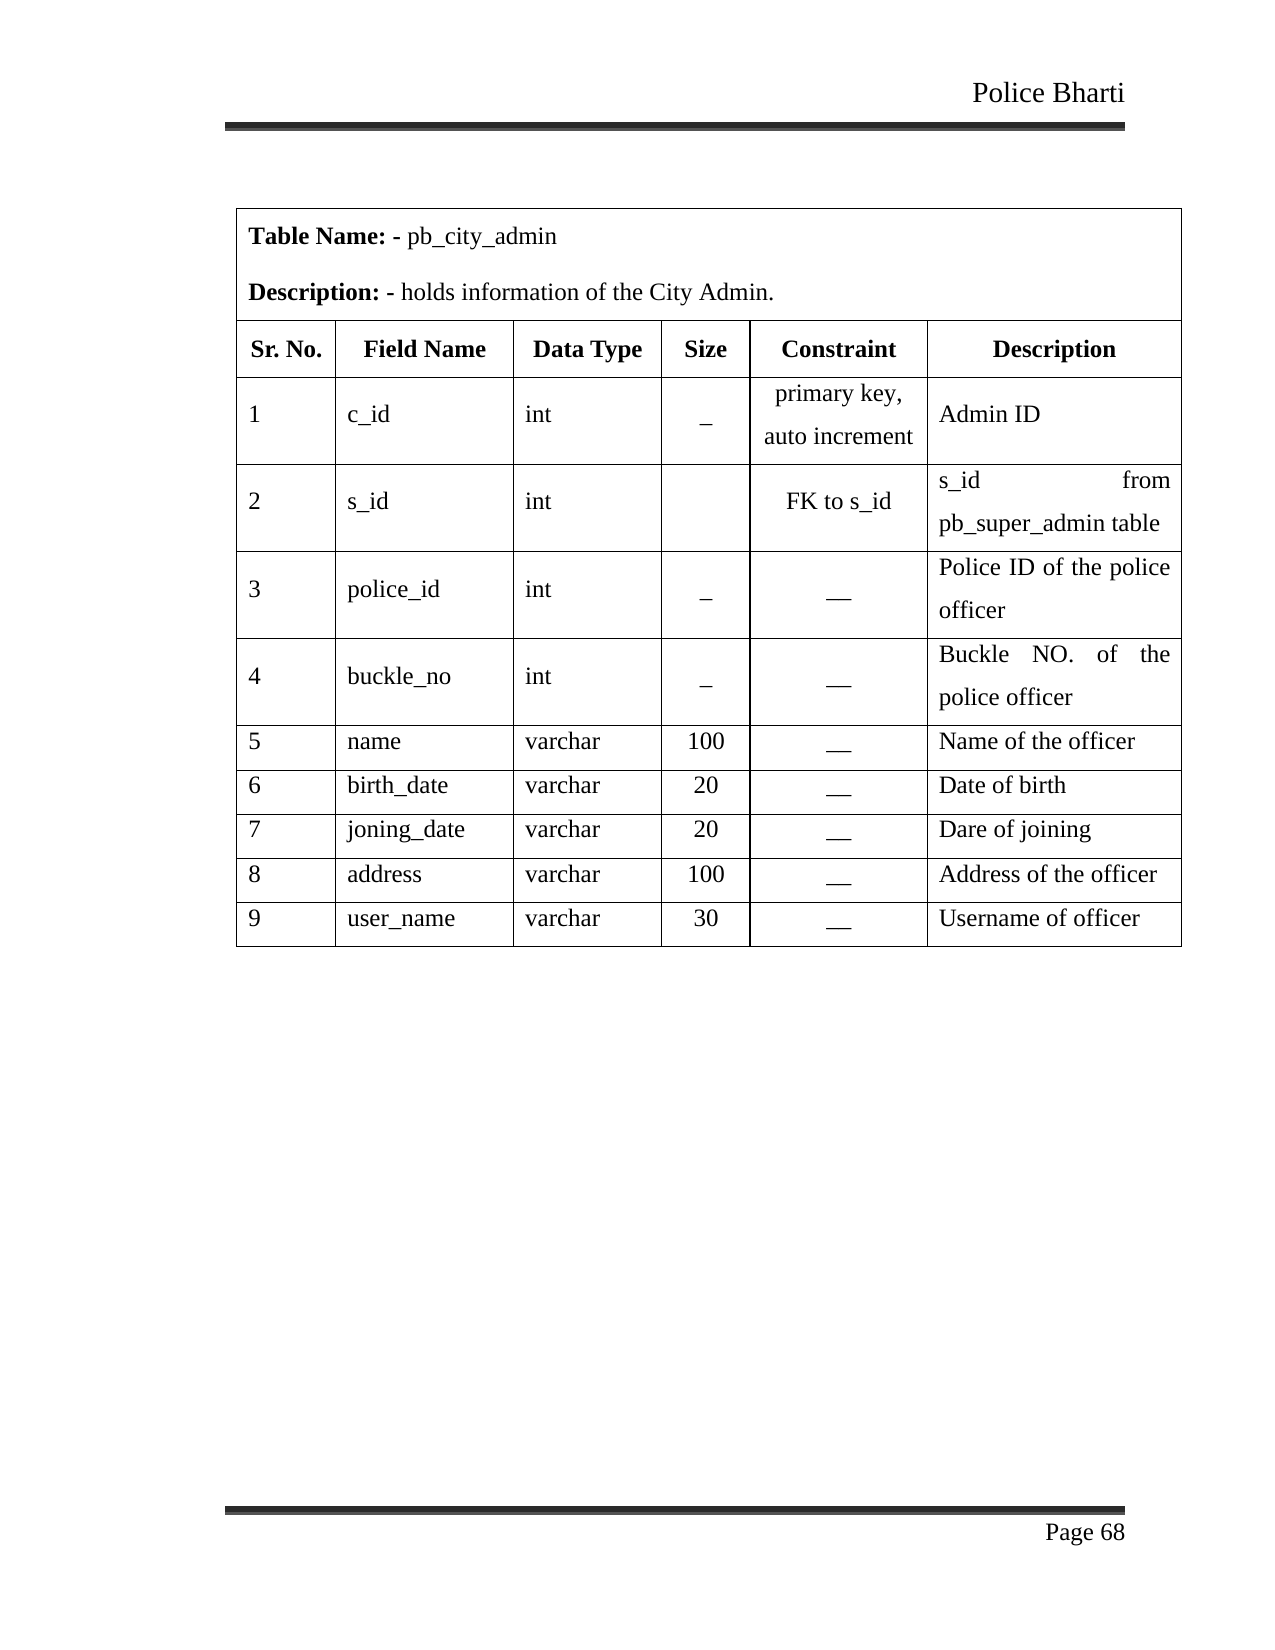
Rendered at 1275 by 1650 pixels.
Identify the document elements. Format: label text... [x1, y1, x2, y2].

table_cell c_id [336, 378, 513, 464]
table_cell s_id from pb_super_admin table [928, 465, 1181, 551]
table_cell 9 [237, 903, 335, 946]
table_header Table Name: - pb_city_admin Description: - holds information of the City Admin. [237, 209, 1181, 320]
table_cell 3 [237, 552, 335, 638]
table_cell int [514, 639, 661, 725]
table_cell 20 [662, 771, 749, 813]
table_cell 100 [662, 859, 749, 902]
table_cell __ [751, 639, 927, 725]
table_cell __ [751, 726, 927, 769]
table_cell 2 [237, 465, 335, 551]
table_cell int [514, 378, 661, 464]
table_cell _ [662, 378, 749, 464]
table_cell Description [928, 321, 1181, 377]
table_cell _ [662, 639, 749, 725]
table_cell Address of the officer [928, 859, 1181, 902]
table_cell birth_date [336, 771, 513, 813]
table_cell __ [751, 903, 927, 946]
table_cell [662, 465, 749, 551]
table_cell Buckle NO. of the police officer [928, 639, 1181, 725]
table_cell Name of the officer [928, 726, 1181, 769]
table_cell 100 [662, 726, 749, 769]
table_cell 5 [237, 726, 335, 769]
table_cell 8 [237, 859, 335, 902]
table_cell 6 [237, 771, 335, 813]
table_cell user_name [336, 903, 513, 946]
table_cell int [514, 552, 661, 638]
table_cell police_id [336, 552, 513, 638]
table_cell 20 [662, 815, 749, 858]
table_cell 30 [662, 903, 749, 946]
table_cell joning_date [336, 815, 513, 858]
table_cell Username of officer [928, 903, 1181, 946]
table_cell primary key, auto increment [751, 378, 927, 464]
table_cell FK to s_id [751, 465, 927, 551]
table_cell __ [751, 859, 927, 902]
table_cell Date of birth [928, 771, 1181, 813]
table_cell Data Type [514, 321, 661, 377]
table_cell int [514, 465, 661, 551]
table_cell varchar [514, 771, 661, 813]
table_cell 7 [237, 815, 335, 858]
table_cell varchar [514, 903, 661, 946]
table_cell Police ID of the police officer [928, 552, 1181, 638]
table_cell 4 [237, 639, 335, 725]
table_cell varchar [514, 815, 661, 858]
table_cell Size [662, 321, 749, 377]
table_cell Sr. No. [237, 321, 335, 377]
table_cell Admin ID [928, 378, 1181, 464]
table_cell Field Name [336, 321, 513, 377]
table_cell _ [662, 552, 749, 638]
table_cell buckle_no [336, 639, 513, 725]
table_cell 1 [237, 378, 335, 464]
table_cell __ [751, 552, 927, 638]
table_cell name [336, 726, 513, 769]
table_cell __ [751, 771, 927, 813]
table_cell Dare of joining [928, 815, 1181, 858]
table_cell s_id [336, 465, 513, 551]
table_cell varchar [514, 726, 661, 769]
table_cell address [336, 859, 513, 902]
table_cell __ [751, 815, 927, 858]
table_cell varchar [514, 859, 661, 902]
table_cell Constraint [751, 321, 927, 377]
